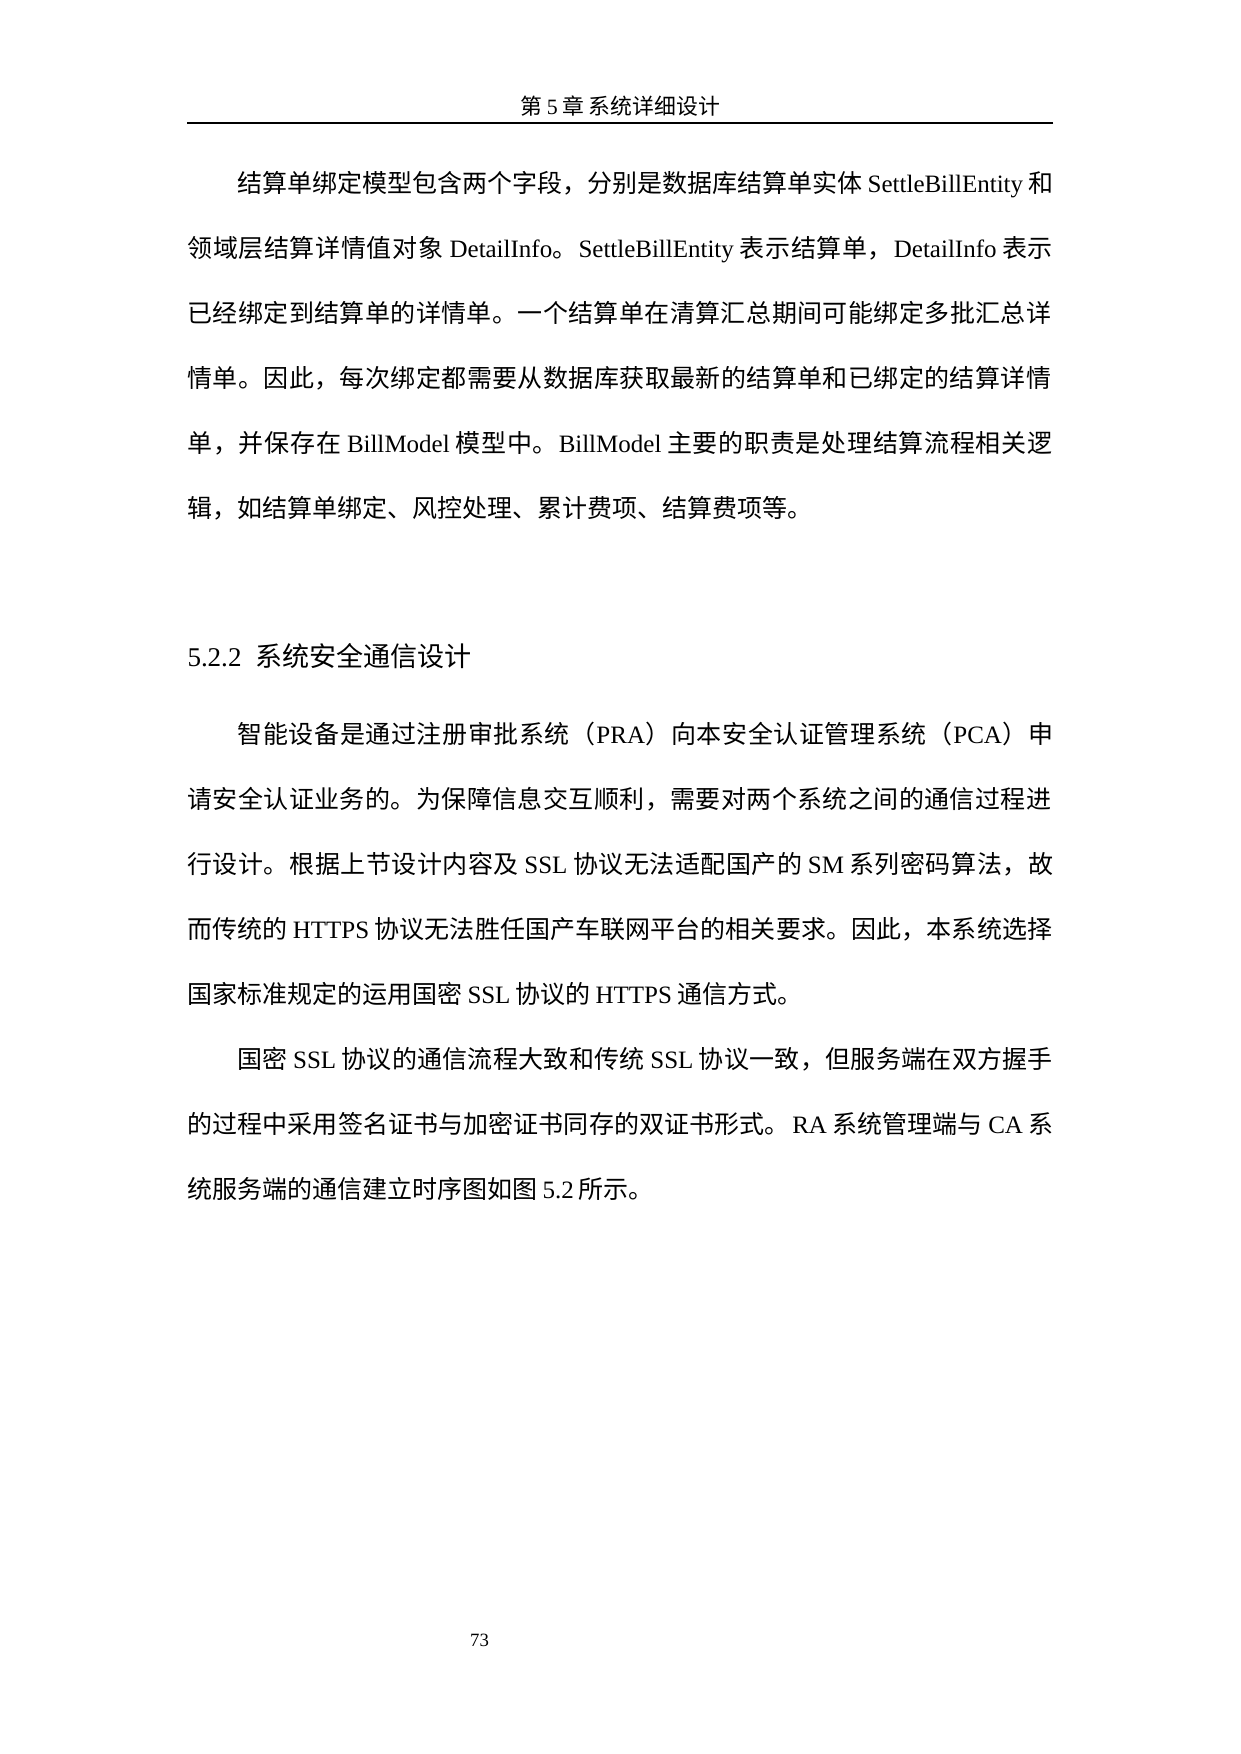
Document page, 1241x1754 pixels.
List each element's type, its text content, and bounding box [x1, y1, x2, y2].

text 5.2.2 系统安全通信设计 [187, 622, 1053, 687]
text 国密SSL协议的通信流程大致和传统SSL协议一致，但服务端在双方握手的过程中采用签名证书与加密证书同存的双证书形式。RA系统管理端与CA系统服务端的通信建立时序图如图5.2所示。 [187, 1025, 1053, 1220]
text 结算单绑定模型包含两个字段，分别是数据库结算单实体SettleBillEntity和领域层结算详情值对象DetailInfo。SettleBillEntity表示结算单，DetailInfo表示已经绑定到结算单的详情单。一个结算单在清算汇总期间可能绑定多批汇总详情单。因此，每次绑定都需要从数据库获取最新的结算单和已绑定的结算详情单，并保存在BillModel模型中。BillModel主要的职责是处理结算流程相关逻辑，如结算单绑定、风控处理、累计费项、结算费项等。 [187, 150, 1053, 540]
text 智能设备是通过注册审批系统（PRA）向本安全认证管理系统（PCA）申请安全认证业务的。为保障信息交互顺利，需要对两个系统之间的通信过程进行设计。根据上节设计内容及SSL协议无法适配国产的SM系列密码算法，故而传统的HTTPS协议无法胜任国产车联网平台的相关要求。因此，本系统选择国家标准规定的运用国密SSL协议的HTTPS通信方式。 [187, 700, 1053, 1025]
